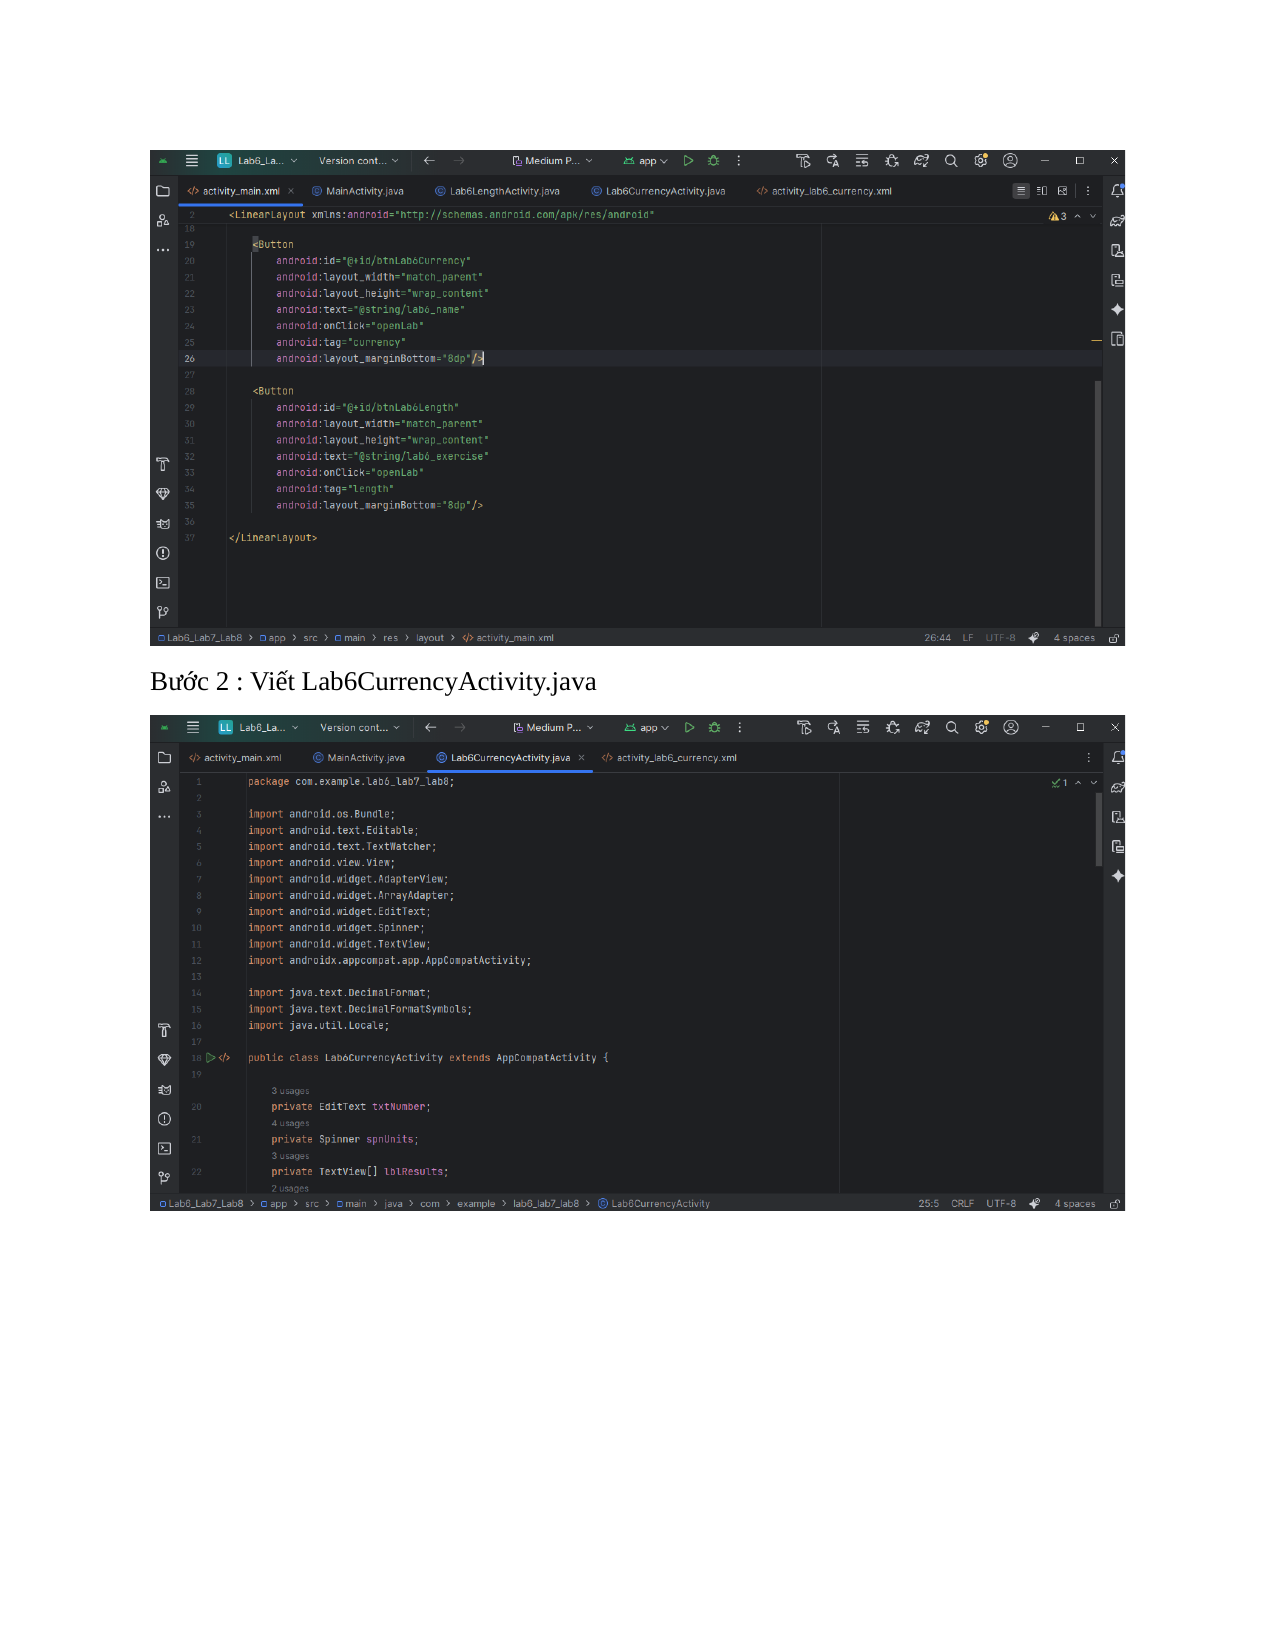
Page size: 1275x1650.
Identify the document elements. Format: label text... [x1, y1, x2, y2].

picture [150, 715, 1125, 1211]
text Bước 2 : Viết Lab6CurrencyActivity.java [150, 665, 1125, 696]
picture [150, 150, 1125, 646]
